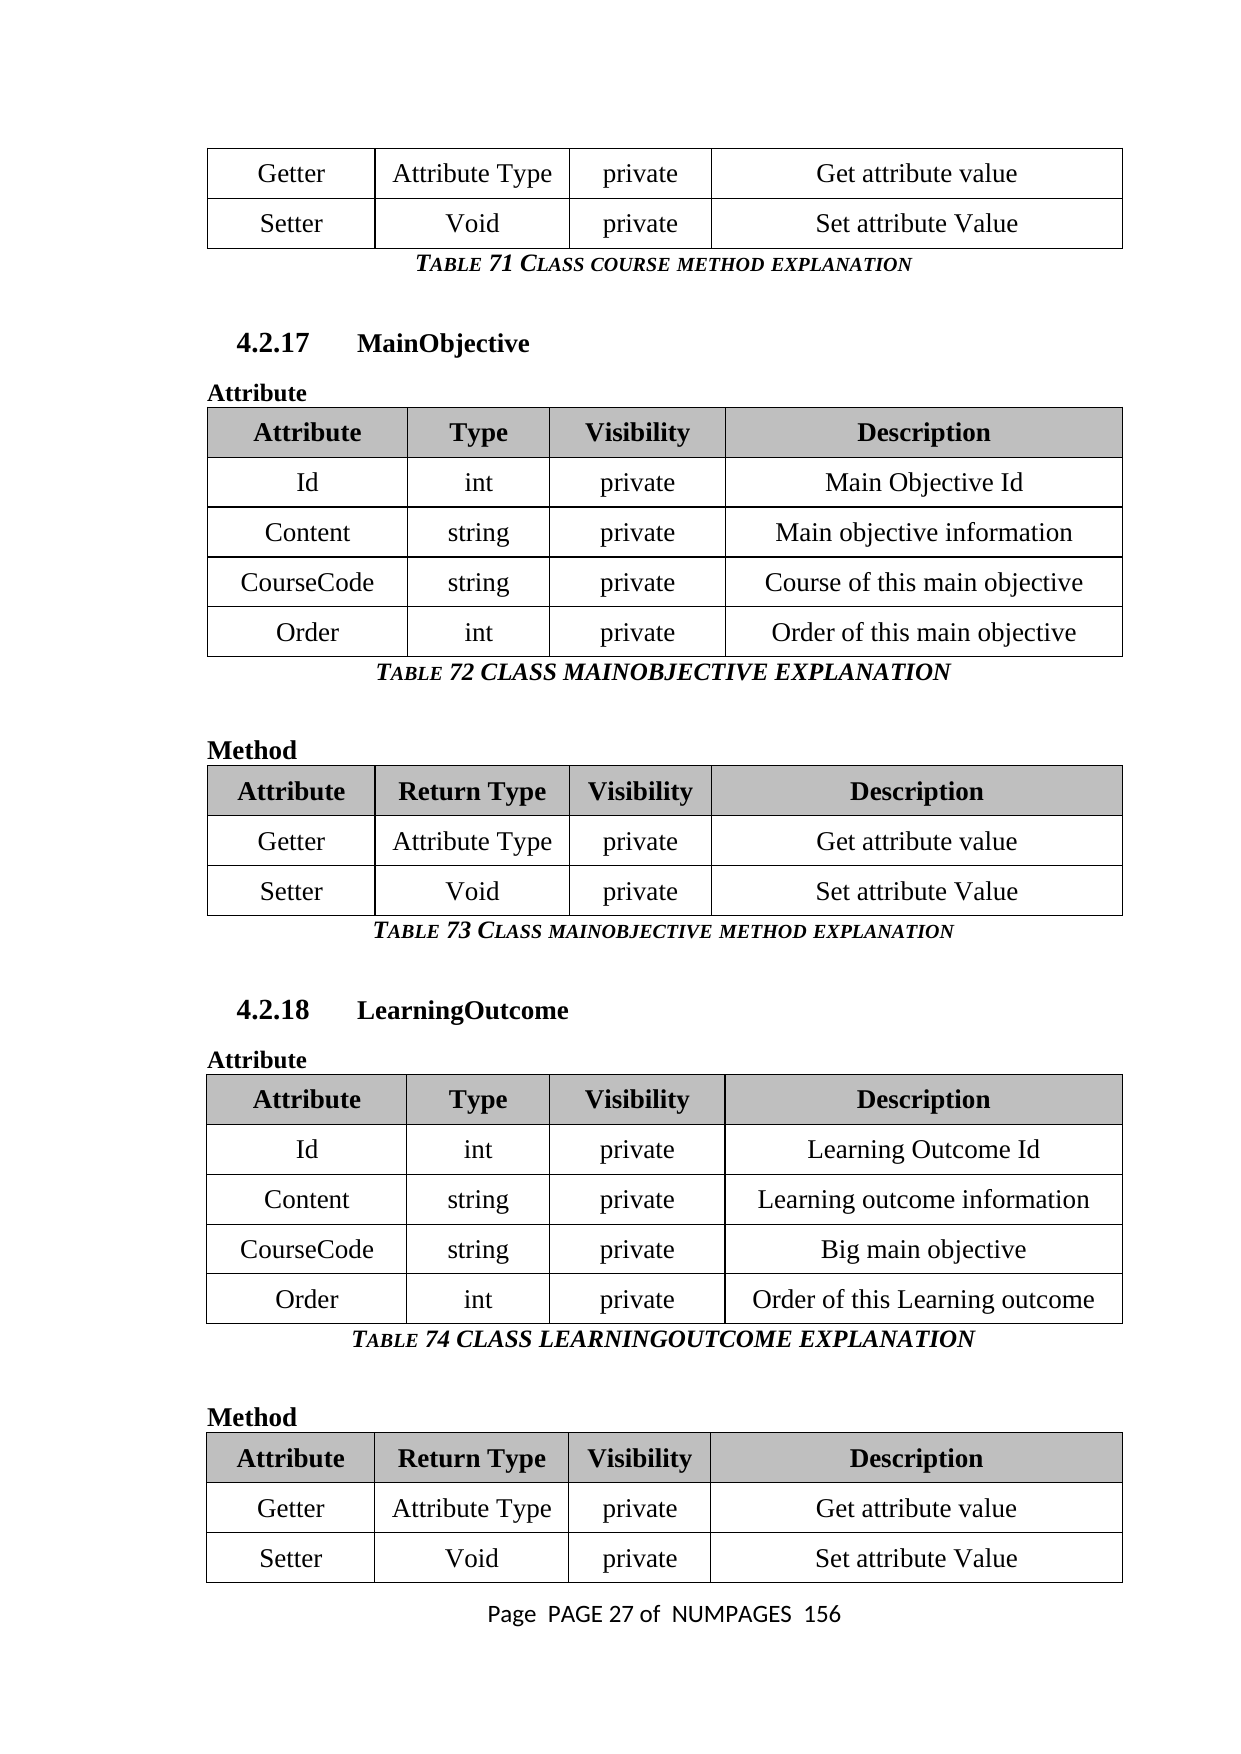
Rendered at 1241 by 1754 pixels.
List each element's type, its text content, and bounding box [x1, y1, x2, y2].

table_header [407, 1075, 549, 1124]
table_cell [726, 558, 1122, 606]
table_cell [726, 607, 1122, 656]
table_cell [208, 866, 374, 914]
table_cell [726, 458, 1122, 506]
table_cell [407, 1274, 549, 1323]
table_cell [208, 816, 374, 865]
text Method [207, 1401, 1122, 1432]
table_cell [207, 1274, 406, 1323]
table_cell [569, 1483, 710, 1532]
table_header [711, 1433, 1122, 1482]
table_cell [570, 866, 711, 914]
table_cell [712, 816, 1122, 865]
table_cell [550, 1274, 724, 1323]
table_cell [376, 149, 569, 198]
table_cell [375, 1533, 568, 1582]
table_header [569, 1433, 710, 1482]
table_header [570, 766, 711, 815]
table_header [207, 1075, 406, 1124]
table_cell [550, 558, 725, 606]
text Attribute [207, 378, 1122, 407]
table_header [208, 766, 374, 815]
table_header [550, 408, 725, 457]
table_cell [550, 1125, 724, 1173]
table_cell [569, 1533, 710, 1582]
text Method [207, 734, 1122, 765]
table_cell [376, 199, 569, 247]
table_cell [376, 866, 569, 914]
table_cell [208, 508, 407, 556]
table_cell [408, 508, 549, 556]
subtitle MainObjective [207, 325, 1122, 359]
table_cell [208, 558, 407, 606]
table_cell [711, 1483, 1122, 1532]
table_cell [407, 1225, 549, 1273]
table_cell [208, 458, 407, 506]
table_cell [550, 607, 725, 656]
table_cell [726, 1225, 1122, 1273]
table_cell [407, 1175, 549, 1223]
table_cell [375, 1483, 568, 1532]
subtitle LearningOutcome [207, 992, 1122, 1026]
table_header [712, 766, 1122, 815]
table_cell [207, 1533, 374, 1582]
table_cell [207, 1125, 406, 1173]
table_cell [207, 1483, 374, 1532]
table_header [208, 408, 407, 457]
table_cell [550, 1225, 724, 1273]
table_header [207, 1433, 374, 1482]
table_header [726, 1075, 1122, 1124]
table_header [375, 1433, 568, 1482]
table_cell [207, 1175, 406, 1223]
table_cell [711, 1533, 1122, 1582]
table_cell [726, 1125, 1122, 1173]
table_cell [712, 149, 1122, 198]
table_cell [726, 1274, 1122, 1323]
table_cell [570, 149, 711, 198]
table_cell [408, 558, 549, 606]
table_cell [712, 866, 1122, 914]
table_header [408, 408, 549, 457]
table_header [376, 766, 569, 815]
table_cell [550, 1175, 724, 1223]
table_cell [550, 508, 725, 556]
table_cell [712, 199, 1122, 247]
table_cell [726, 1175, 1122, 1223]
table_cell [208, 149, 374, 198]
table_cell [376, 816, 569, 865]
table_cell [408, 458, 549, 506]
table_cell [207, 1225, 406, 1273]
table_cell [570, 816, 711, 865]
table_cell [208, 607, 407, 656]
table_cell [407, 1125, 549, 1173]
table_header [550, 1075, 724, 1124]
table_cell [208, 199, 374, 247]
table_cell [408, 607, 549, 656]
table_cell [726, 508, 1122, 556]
text Attribute [207, 1045, 1122, 1074]
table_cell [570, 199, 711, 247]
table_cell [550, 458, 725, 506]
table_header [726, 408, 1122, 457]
